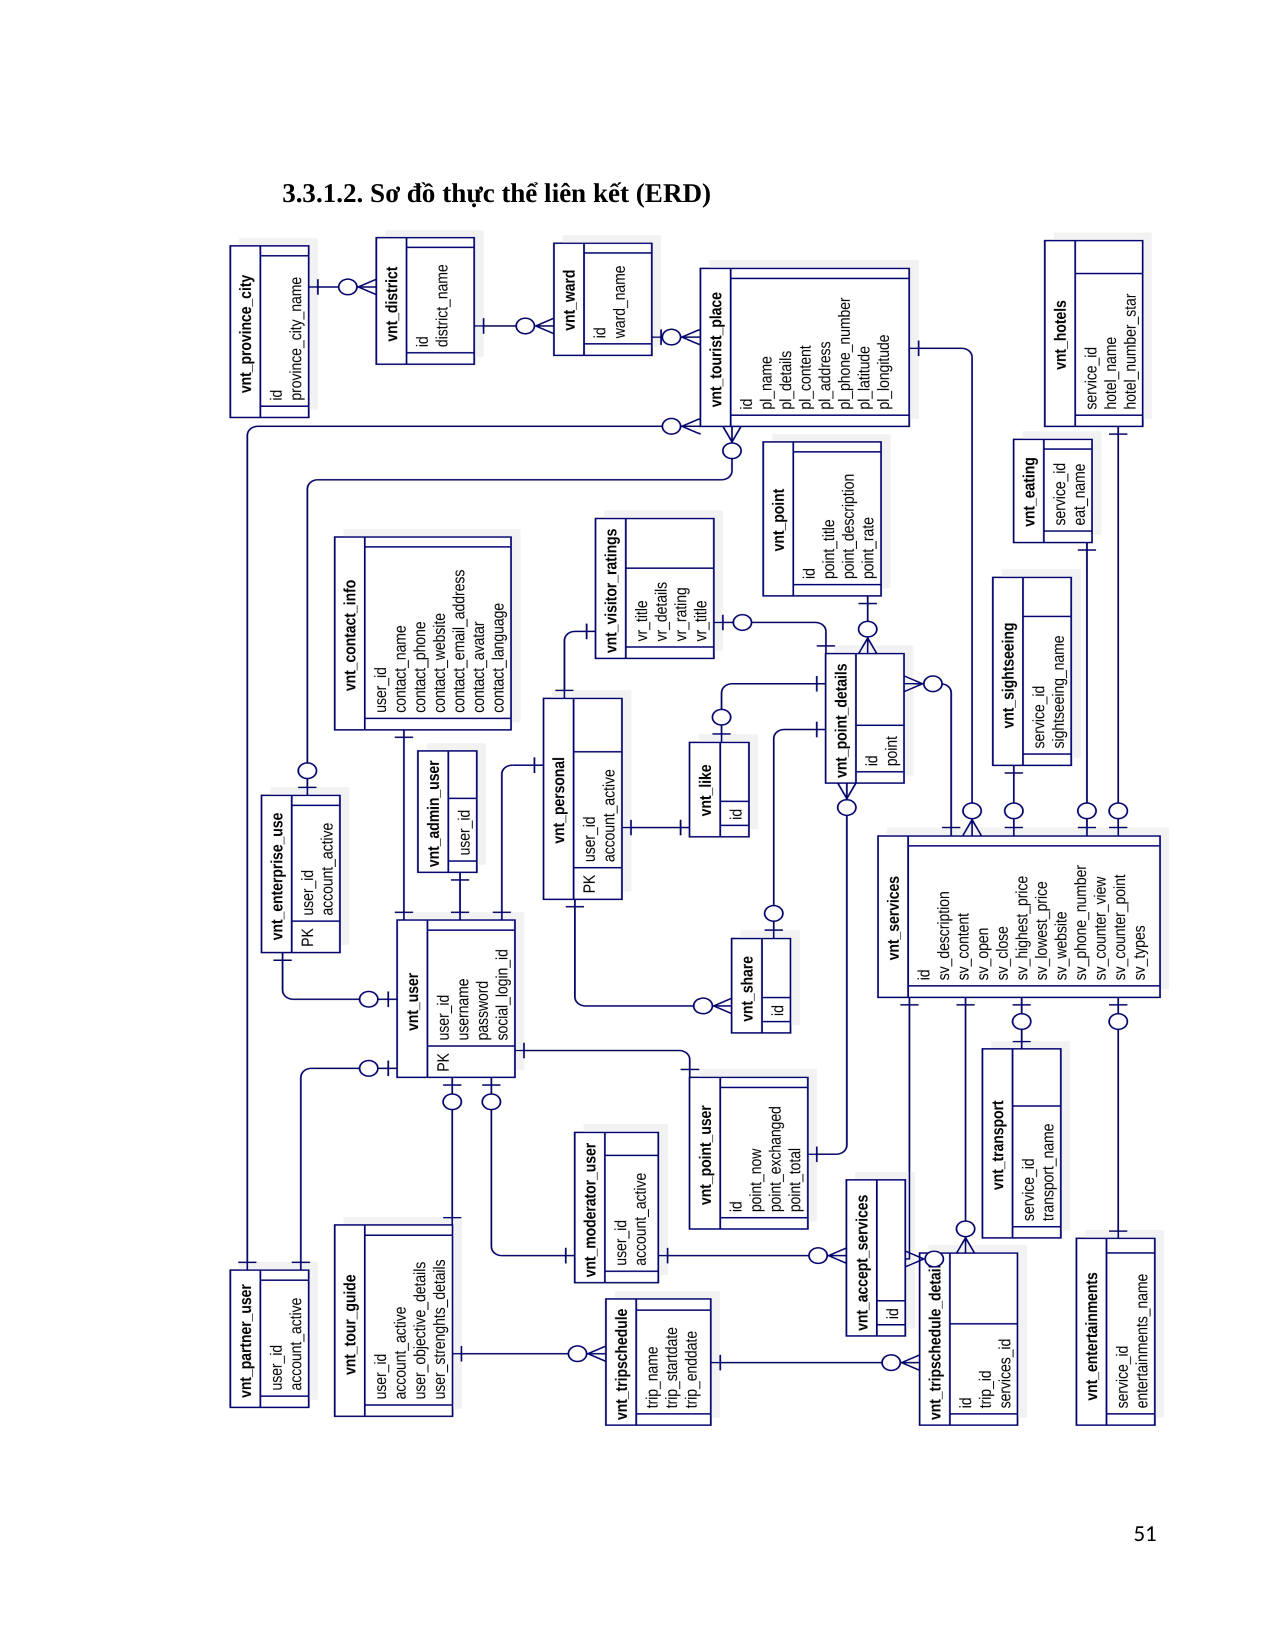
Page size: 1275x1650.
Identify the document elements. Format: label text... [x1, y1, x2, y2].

list 3.3.1.2. Sơ đồ thực thể liên kết (ERD) [207, 177, 1156, 208]
picture [229, 231, 1169, 1426]
